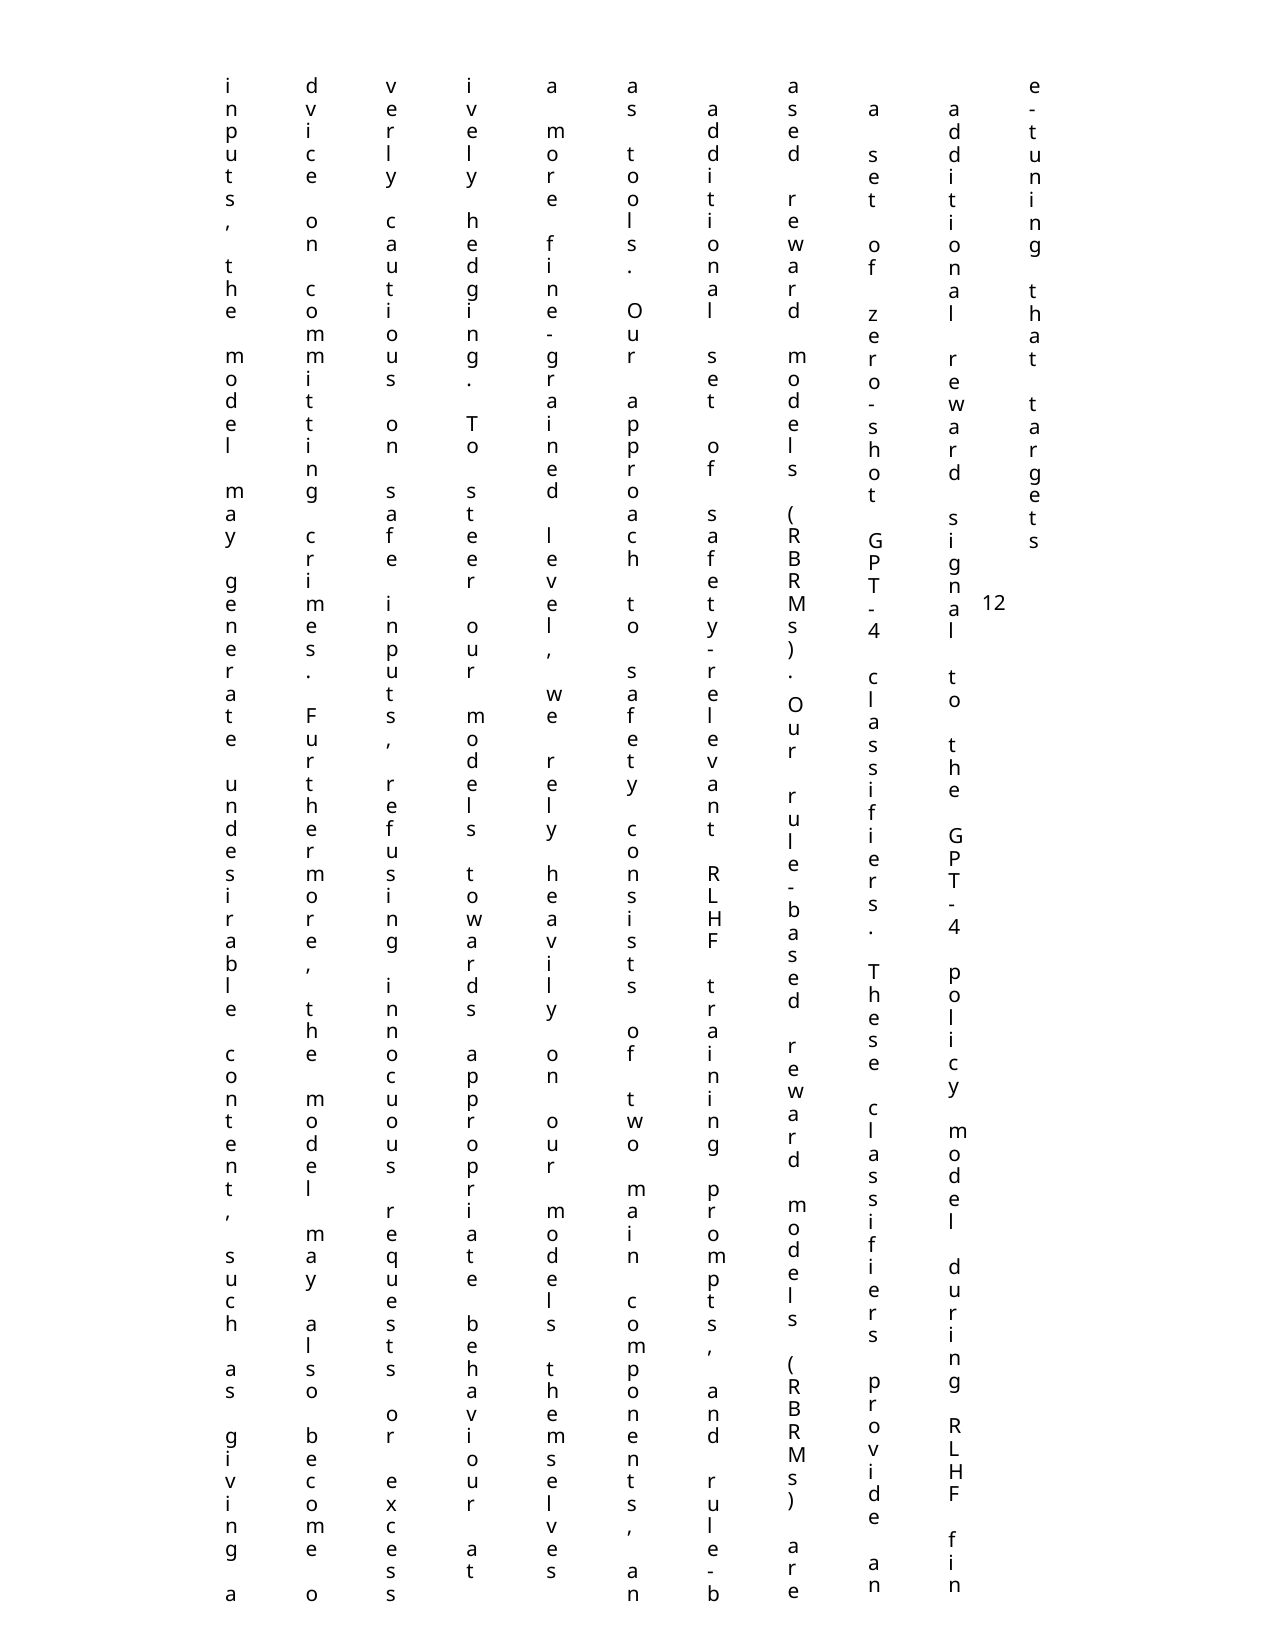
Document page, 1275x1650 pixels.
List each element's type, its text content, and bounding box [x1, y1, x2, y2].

text 12 [953, 590, 1034, 615]
